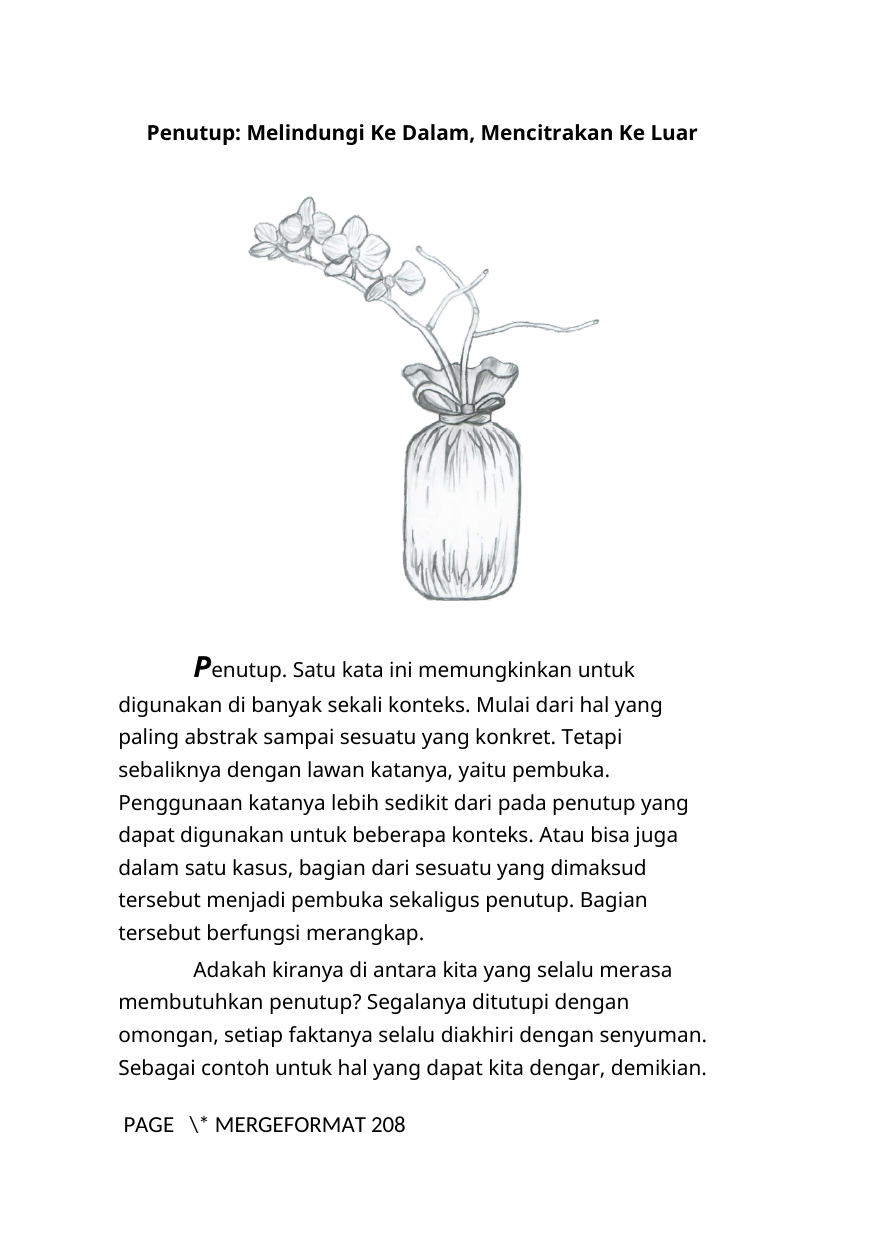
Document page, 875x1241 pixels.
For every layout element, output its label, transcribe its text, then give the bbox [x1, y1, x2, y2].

text Penutup. Satu kata ini memungkinkan untuk digunakan di banyak sekali konteks. Mulai dari hal yang paling abstrak sampai sesuatu yang konkret. Tetapi sebaliknya dengan lawan katanya, yaitu pembuka. Penggunaan katanya lebih sedikit dari pada penutup yang dapat digunakan untuk beberapa konteks. Atau bisa juga dalam satu kasus, bagian dari sesuatu yang dimaksud tersebut menjadi pembuka sekaligus penutup. Bagian tersebut berfungsi merangkap. [118, 646, 726, 946]
picture [240, 191, 605, 606]
text Penutup: Melindungi Ke Dalam, Mencitrakan Ke Luar [118, 118, 726, 147]
